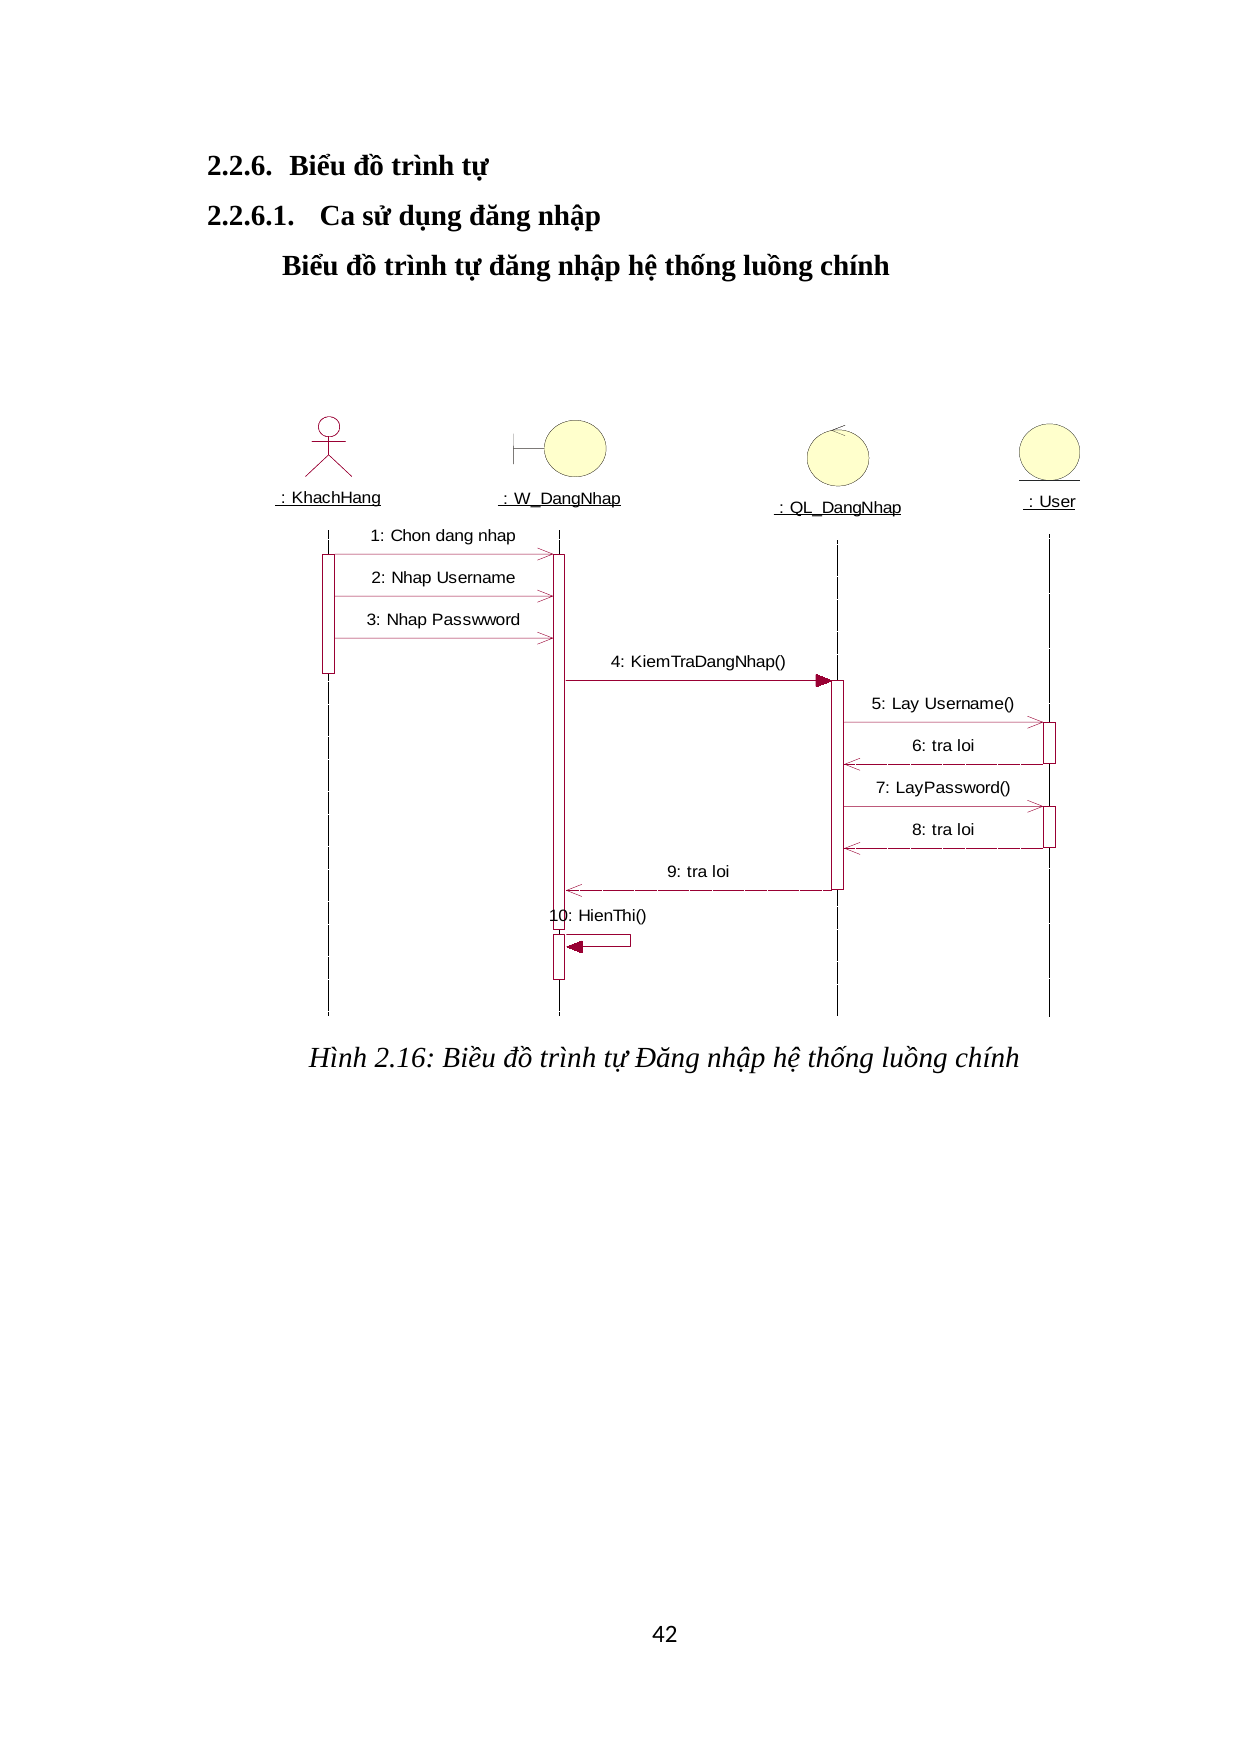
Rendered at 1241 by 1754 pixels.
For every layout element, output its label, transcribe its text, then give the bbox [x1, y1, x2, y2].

text Biểu đồ trình tự đăng nhập hệ thống luồng chính [207, 248, 1122, 282]
list Biểu đồ trình tự [207, 148, 1122, 181]
list Ca sử dụng đăng nhập [207, 198, 1122, 232]
text Hình 2.16: Biều đồ trình tự Đăng nhập hệ thống luồng chính [207, 1040, 1122, 1074]
